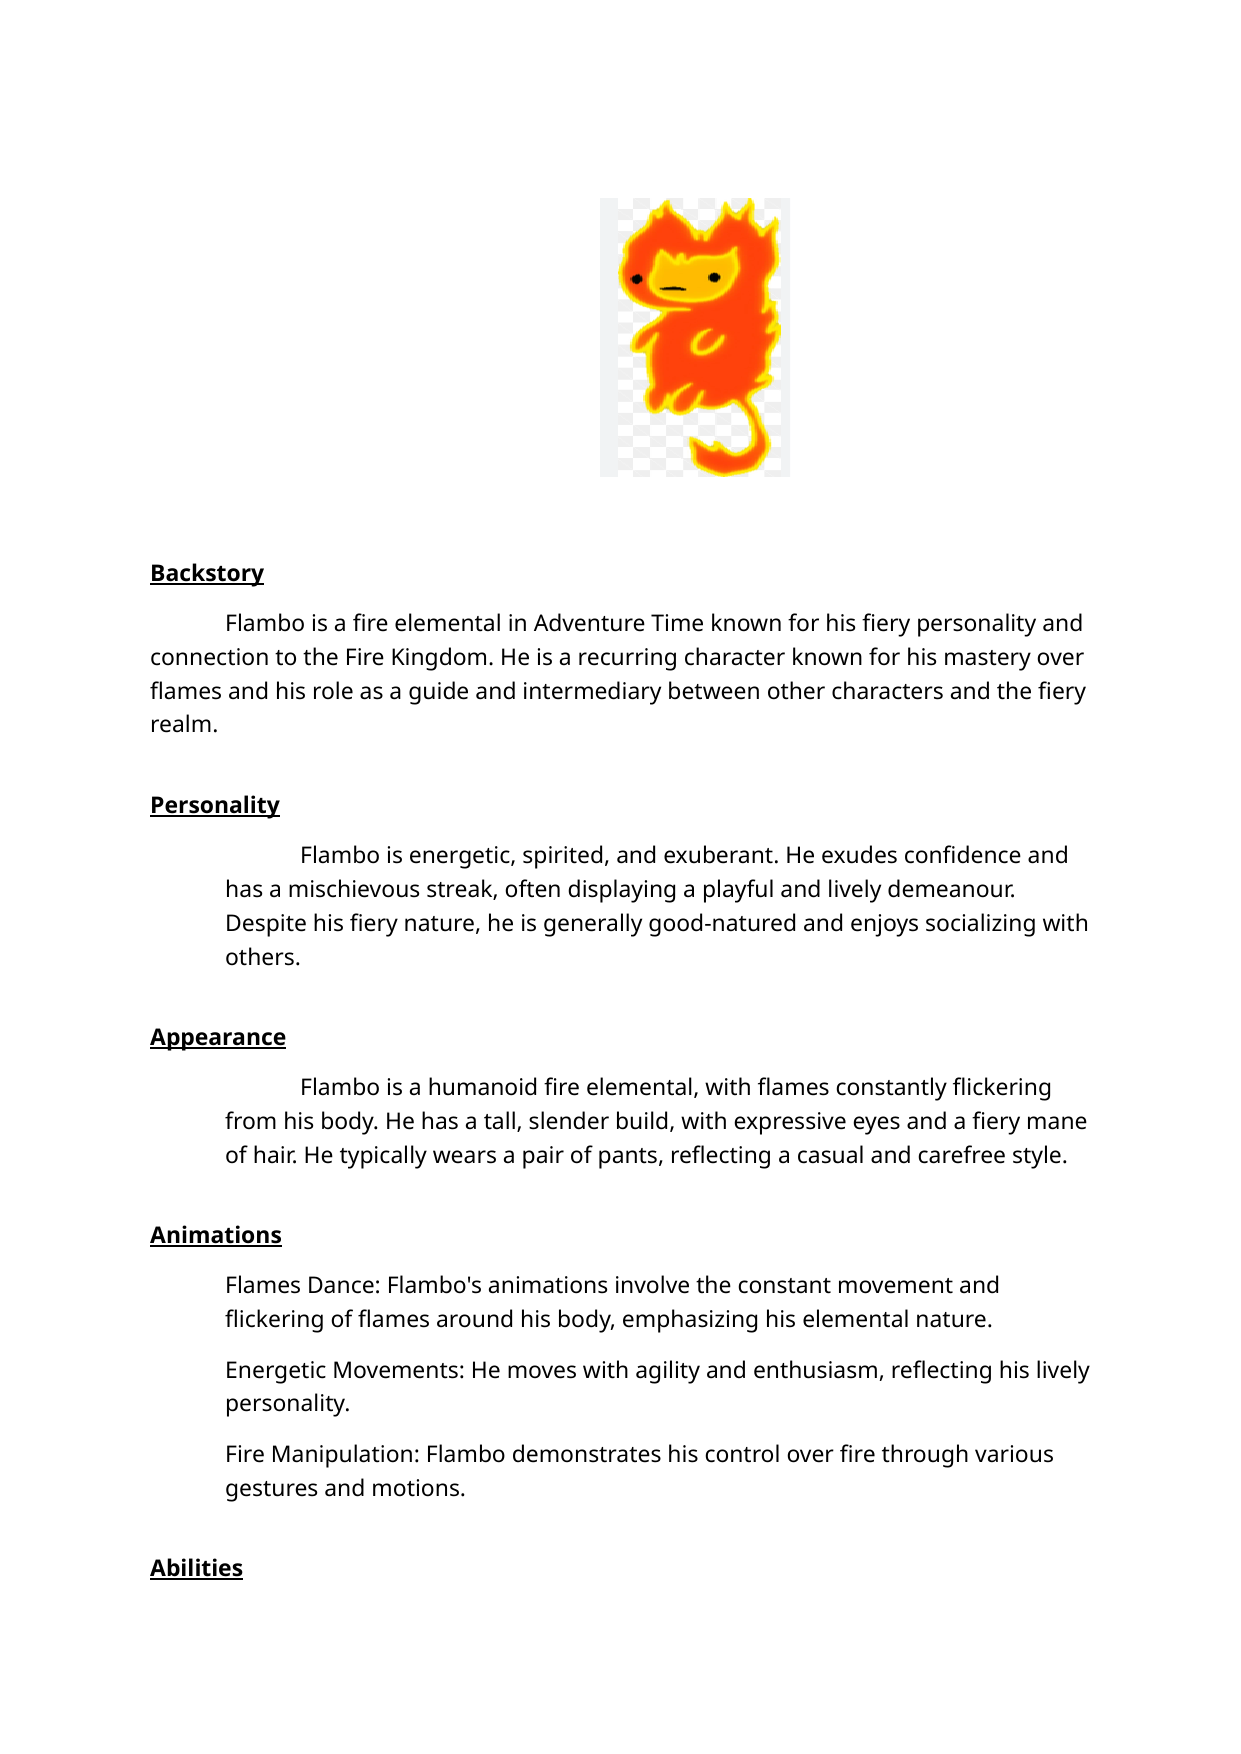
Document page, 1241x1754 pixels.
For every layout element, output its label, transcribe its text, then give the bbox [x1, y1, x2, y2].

text Flambo is energetic, spirited, and exuberant. He exudes confidence and has a mischievous streak, often displaying a playful and lively demeanour. Despite his fiery nature, he is generally good-natured and enjoys socializing with others. [225, 839, 1090, 1002]
text Backstory [150, 557, 1090, 588]
text Abilities [150, 1552, 1090, 1583]
text Flambo is a humanoid fire elemental, with flames constantly flickering from his body. He has a tall, slender build, with expressive eyes and a fiery mane of hair. He typically wears a pair of pants, reflecting a casual and carefree style. [225, 1071, 1090, 1200]
text Fire Manipulation: Flambo demonstrates his control over fire through various gestures and motions. [225, 1438, 1090, 1533]
text Animations [150, 1219, 1090, 1250]
picture [600, 196, 791, 488]
text Flambo is a fire elemental in Adventure Time known for his fiery personality and connection to the Fire Kingdom. He is a recurring character known for his mastery over flames and his role as a guide and intermediary between other characters and the fiery realm. [150, 607, 1090, 770]
text Appearance [150, 1021, 1090, 1052]
text Energetic Movements: He moves with agility and enthusiasm, reflecting his lively personality. [225, 1353, 1090, 1418]
text Personality [150, 789, 1090, 820]
text Flames Dance: Flambo's animations involve the constant movement and flickering of flames around his body, emphasizing his elemental nature. [225, 1269, 1090, 1334]
